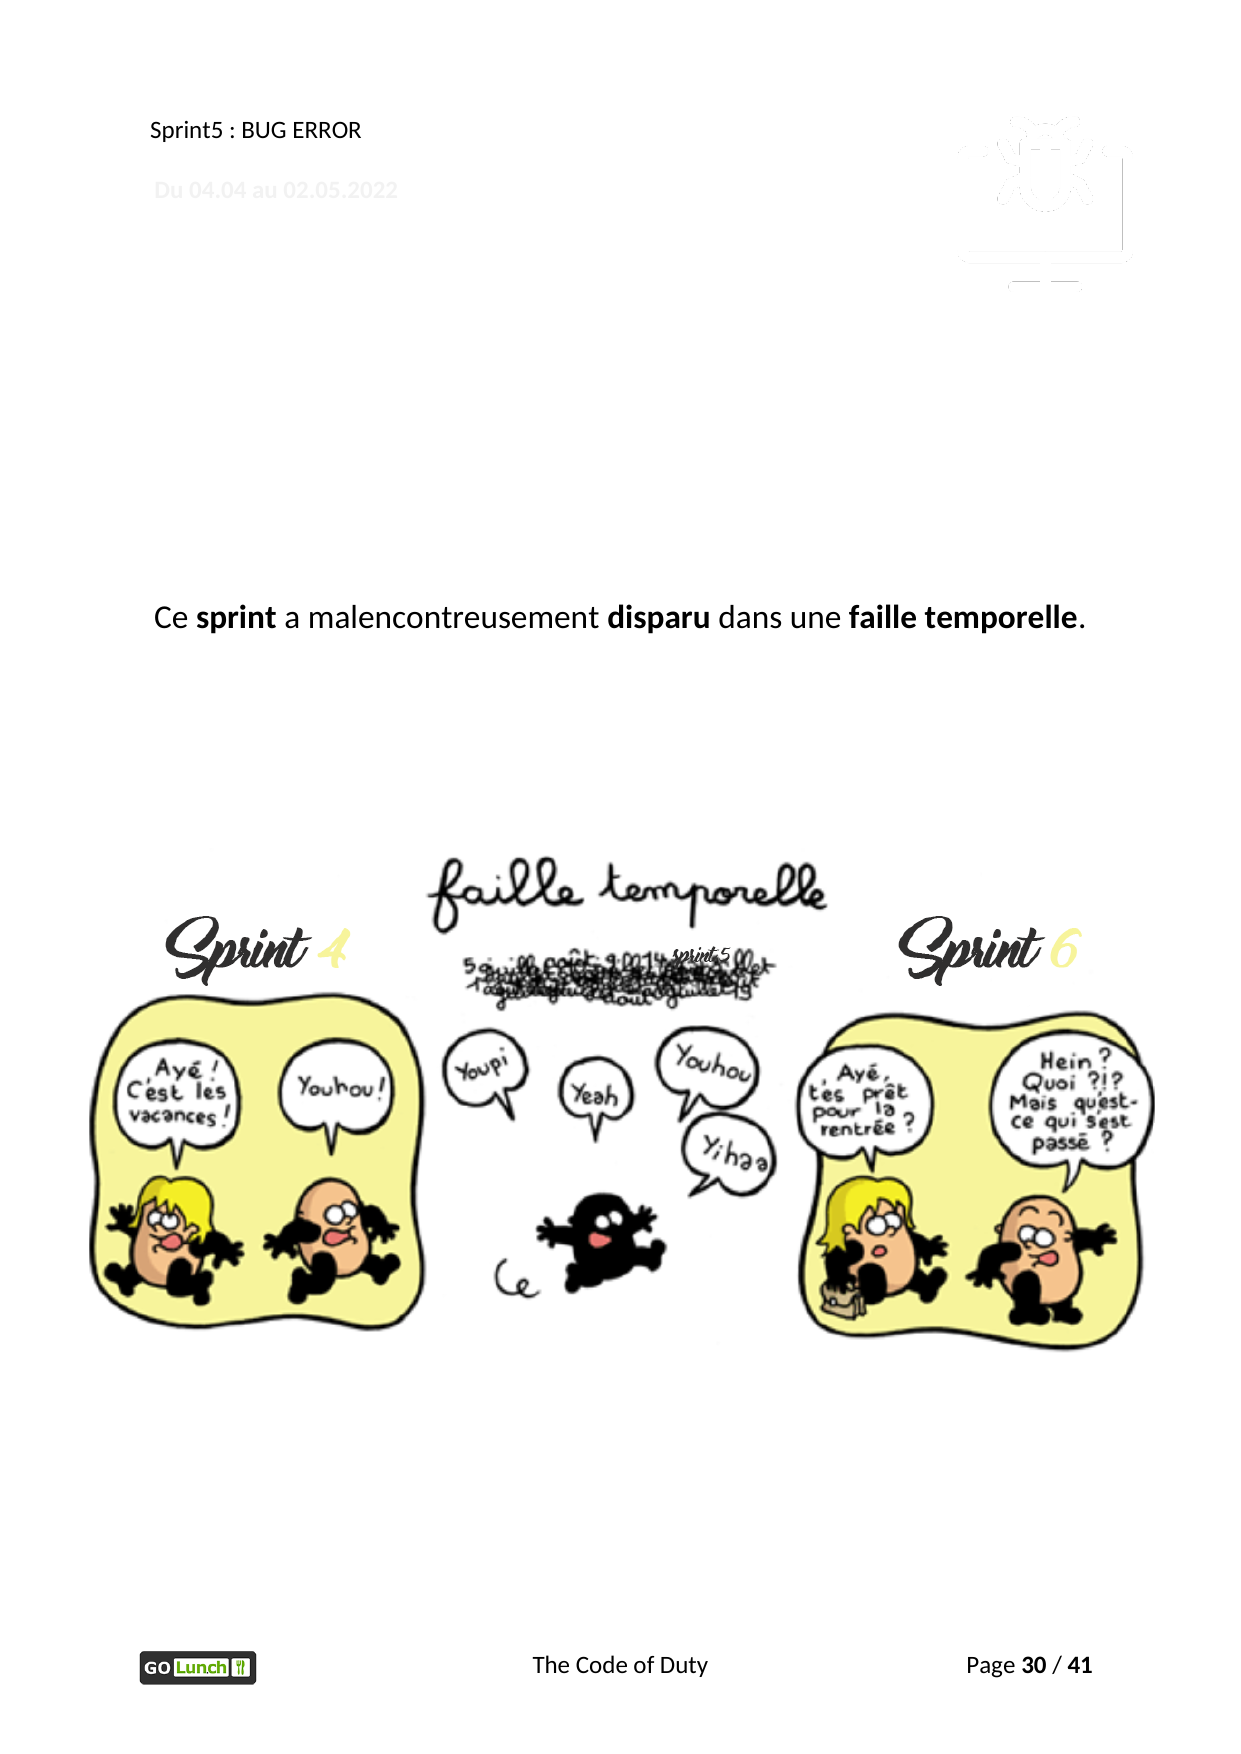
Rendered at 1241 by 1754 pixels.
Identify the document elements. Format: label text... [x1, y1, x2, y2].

picture [136, 1648, 260, 1687]
text Ce sprint a malencontreusement disparu dans une faille temporelle. [148, 596, 1093, 637]
picture [89, 848, 1156, 1354]
picture [957, 116, 1133, 292]
